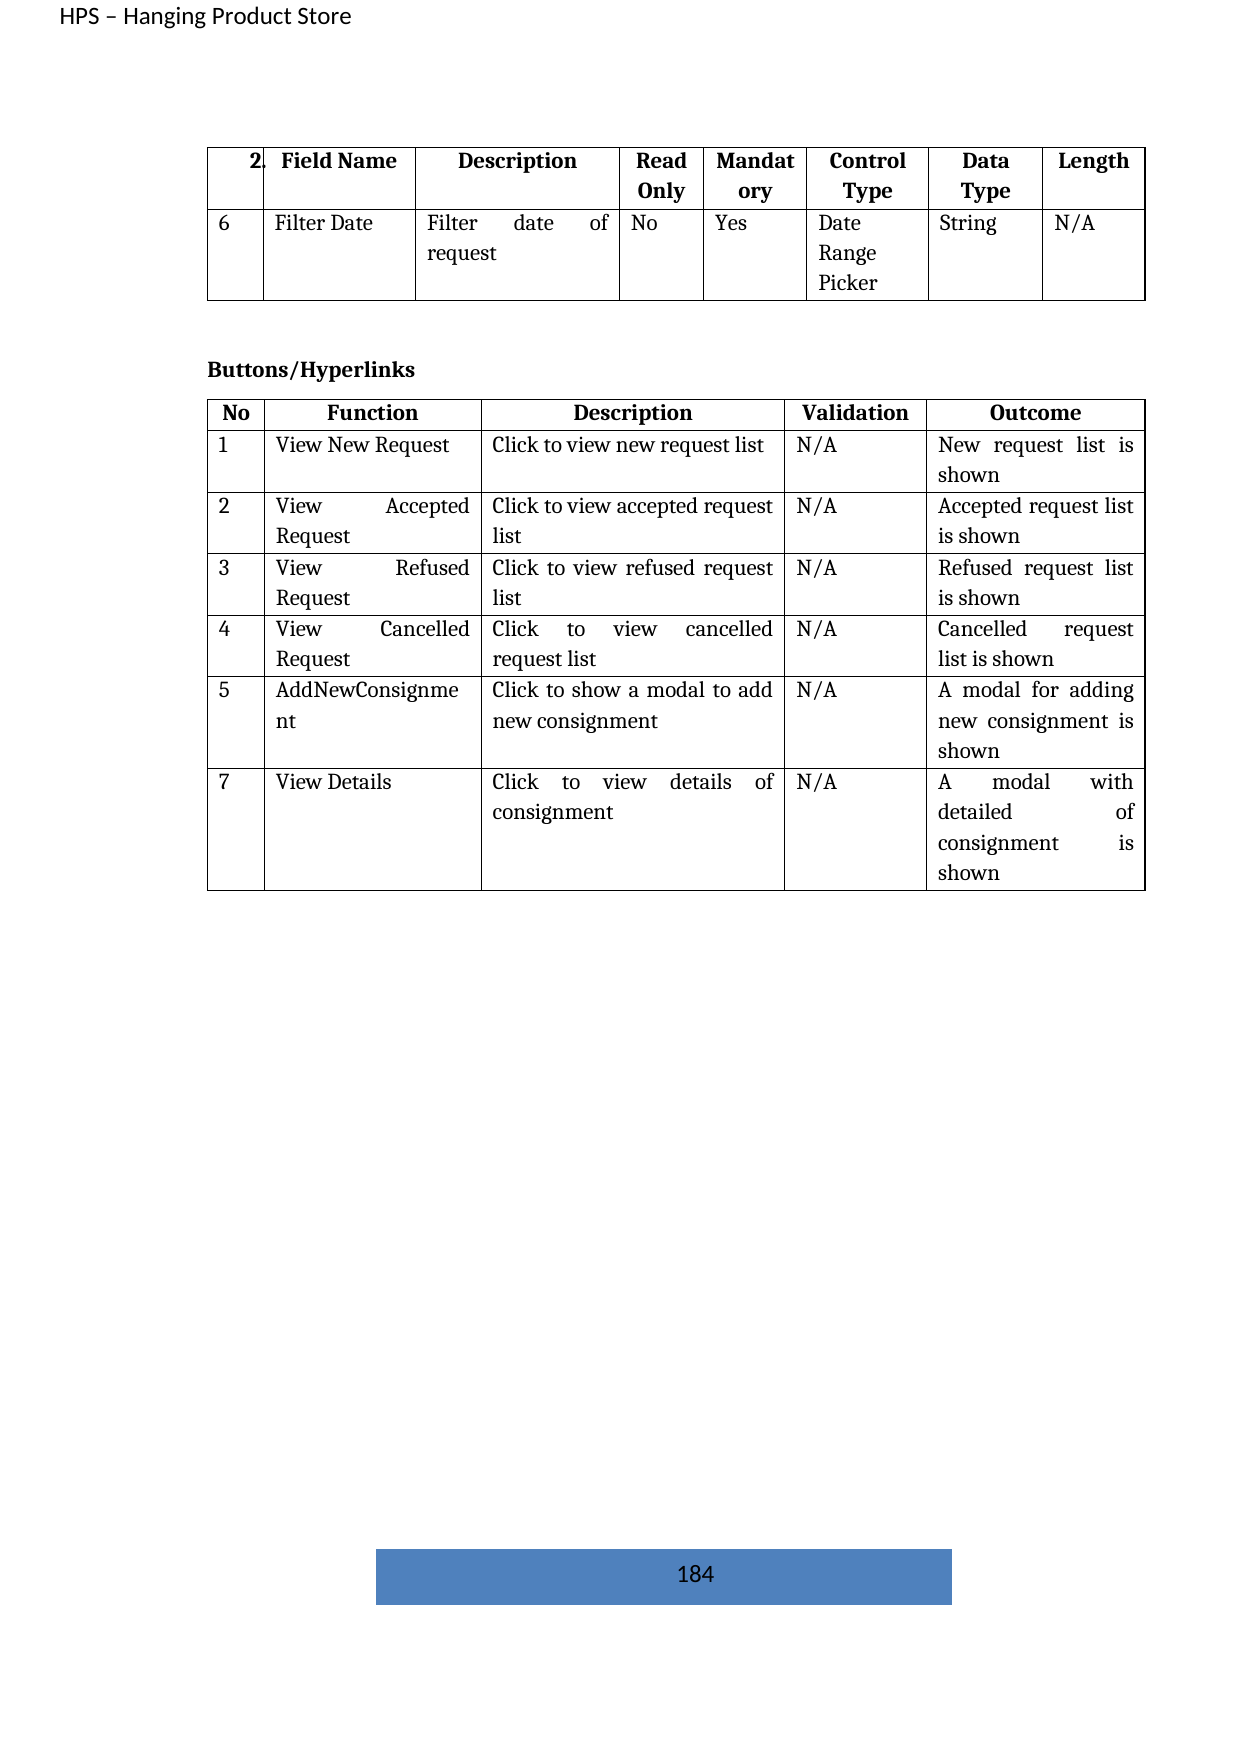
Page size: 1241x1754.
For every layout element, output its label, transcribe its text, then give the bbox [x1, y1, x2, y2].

text Buttons/Hyperlinks [207, 356, 1122, 383]
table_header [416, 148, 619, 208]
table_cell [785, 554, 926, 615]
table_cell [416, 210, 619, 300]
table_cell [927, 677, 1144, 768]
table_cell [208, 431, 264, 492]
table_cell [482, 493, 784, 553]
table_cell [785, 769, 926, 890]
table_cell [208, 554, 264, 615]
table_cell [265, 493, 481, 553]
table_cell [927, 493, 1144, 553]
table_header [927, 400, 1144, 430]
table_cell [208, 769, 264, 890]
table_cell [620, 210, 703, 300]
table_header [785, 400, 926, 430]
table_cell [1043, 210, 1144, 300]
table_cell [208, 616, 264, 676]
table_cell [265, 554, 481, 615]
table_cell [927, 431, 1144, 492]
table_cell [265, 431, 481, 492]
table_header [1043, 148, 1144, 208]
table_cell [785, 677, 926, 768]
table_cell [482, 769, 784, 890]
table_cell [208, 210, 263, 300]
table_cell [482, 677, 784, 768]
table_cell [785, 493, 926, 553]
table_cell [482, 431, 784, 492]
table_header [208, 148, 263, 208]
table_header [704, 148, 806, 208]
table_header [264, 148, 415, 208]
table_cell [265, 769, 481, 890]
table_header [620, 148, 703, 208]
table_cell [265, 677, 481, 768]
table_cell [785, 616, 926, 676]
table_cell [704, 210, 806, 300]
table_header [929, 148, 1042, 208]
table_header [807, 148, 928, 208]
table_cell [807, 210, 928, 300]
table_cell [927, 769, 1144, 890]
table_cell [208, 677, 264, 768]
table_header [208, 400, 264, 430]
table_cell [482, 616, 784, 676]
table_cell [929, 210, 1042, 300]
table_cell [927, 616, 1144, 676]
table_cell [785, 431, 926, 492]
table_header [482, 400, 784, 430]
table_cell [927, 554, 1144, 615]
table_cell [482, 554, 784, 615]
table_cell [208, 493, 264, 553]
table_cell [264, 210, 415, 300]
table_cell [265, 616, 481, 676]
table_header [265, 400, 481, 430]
